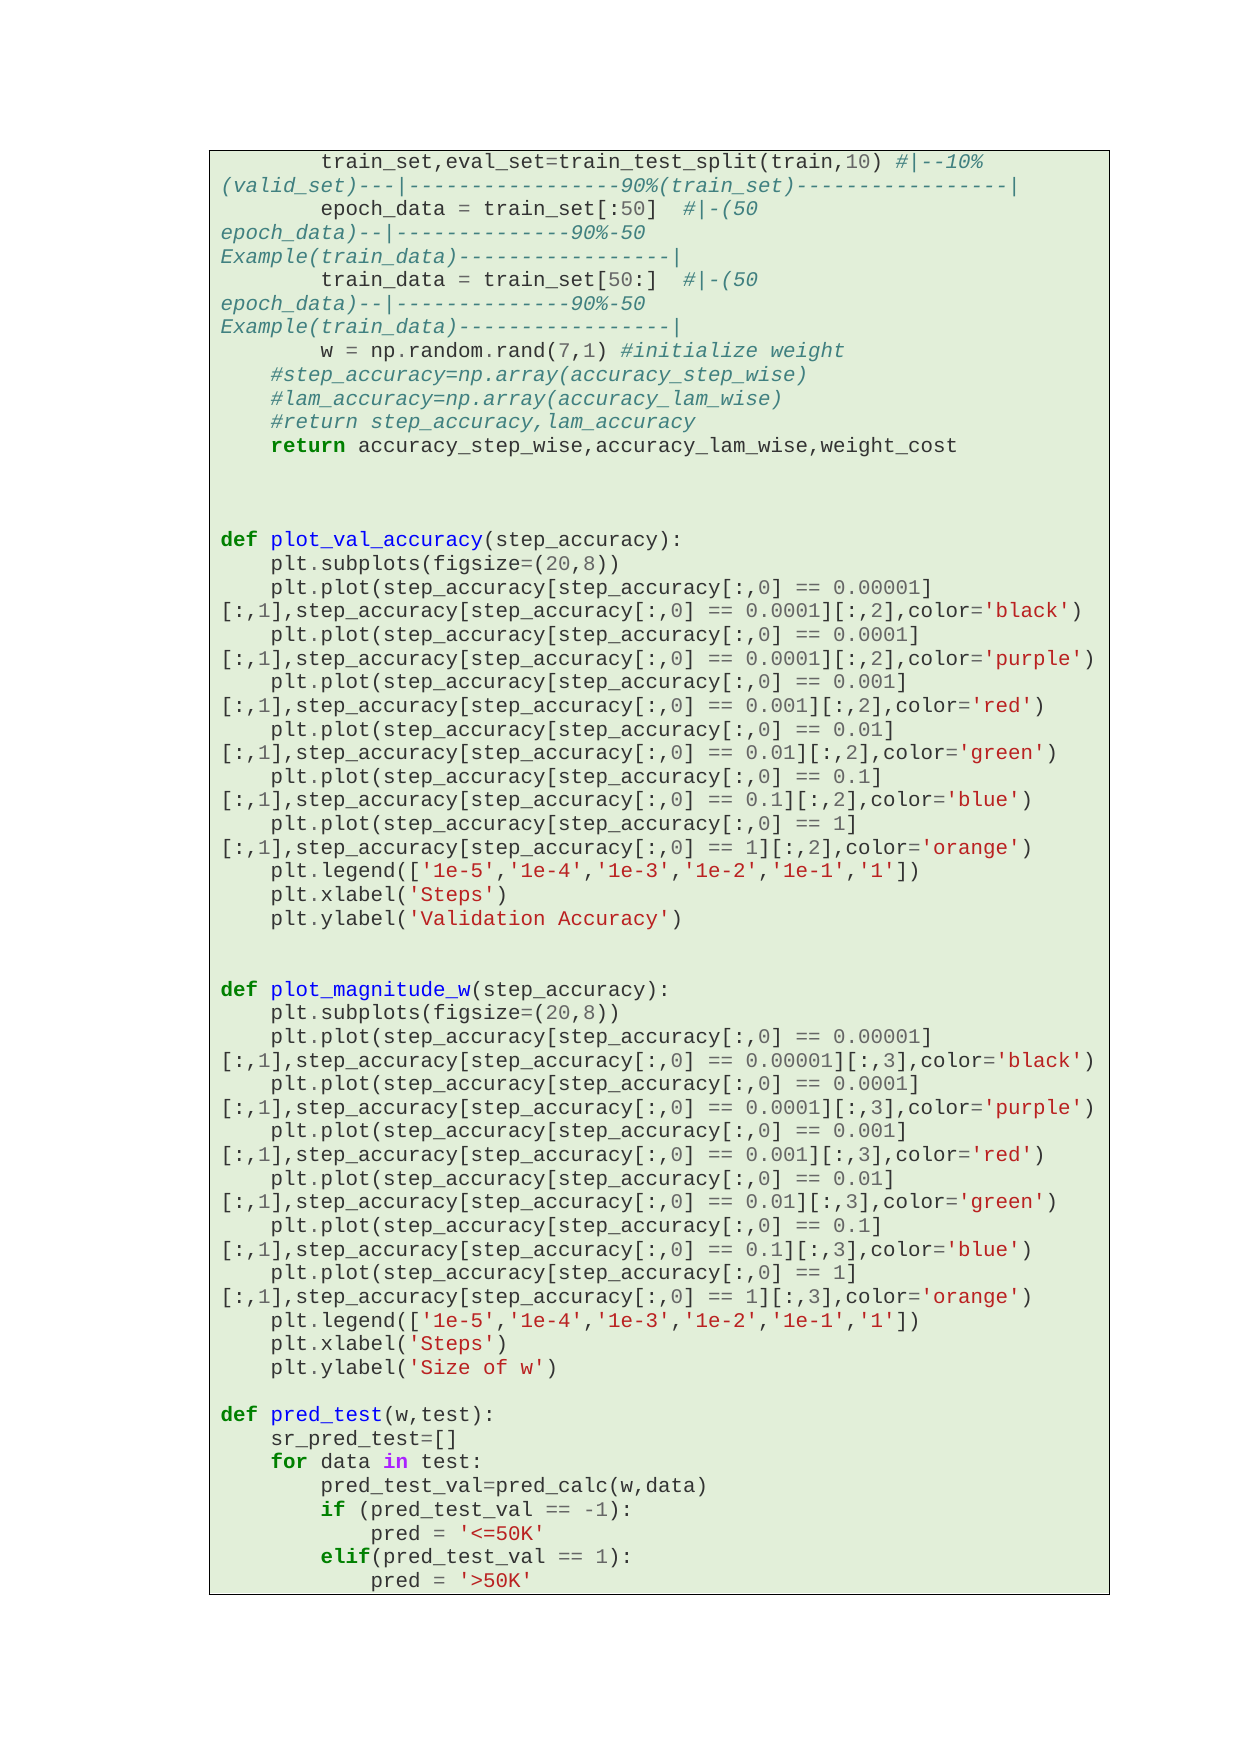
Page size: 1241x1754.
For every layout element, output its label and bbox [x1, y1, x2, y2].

table_header [210, 151, 1109, 1593]
